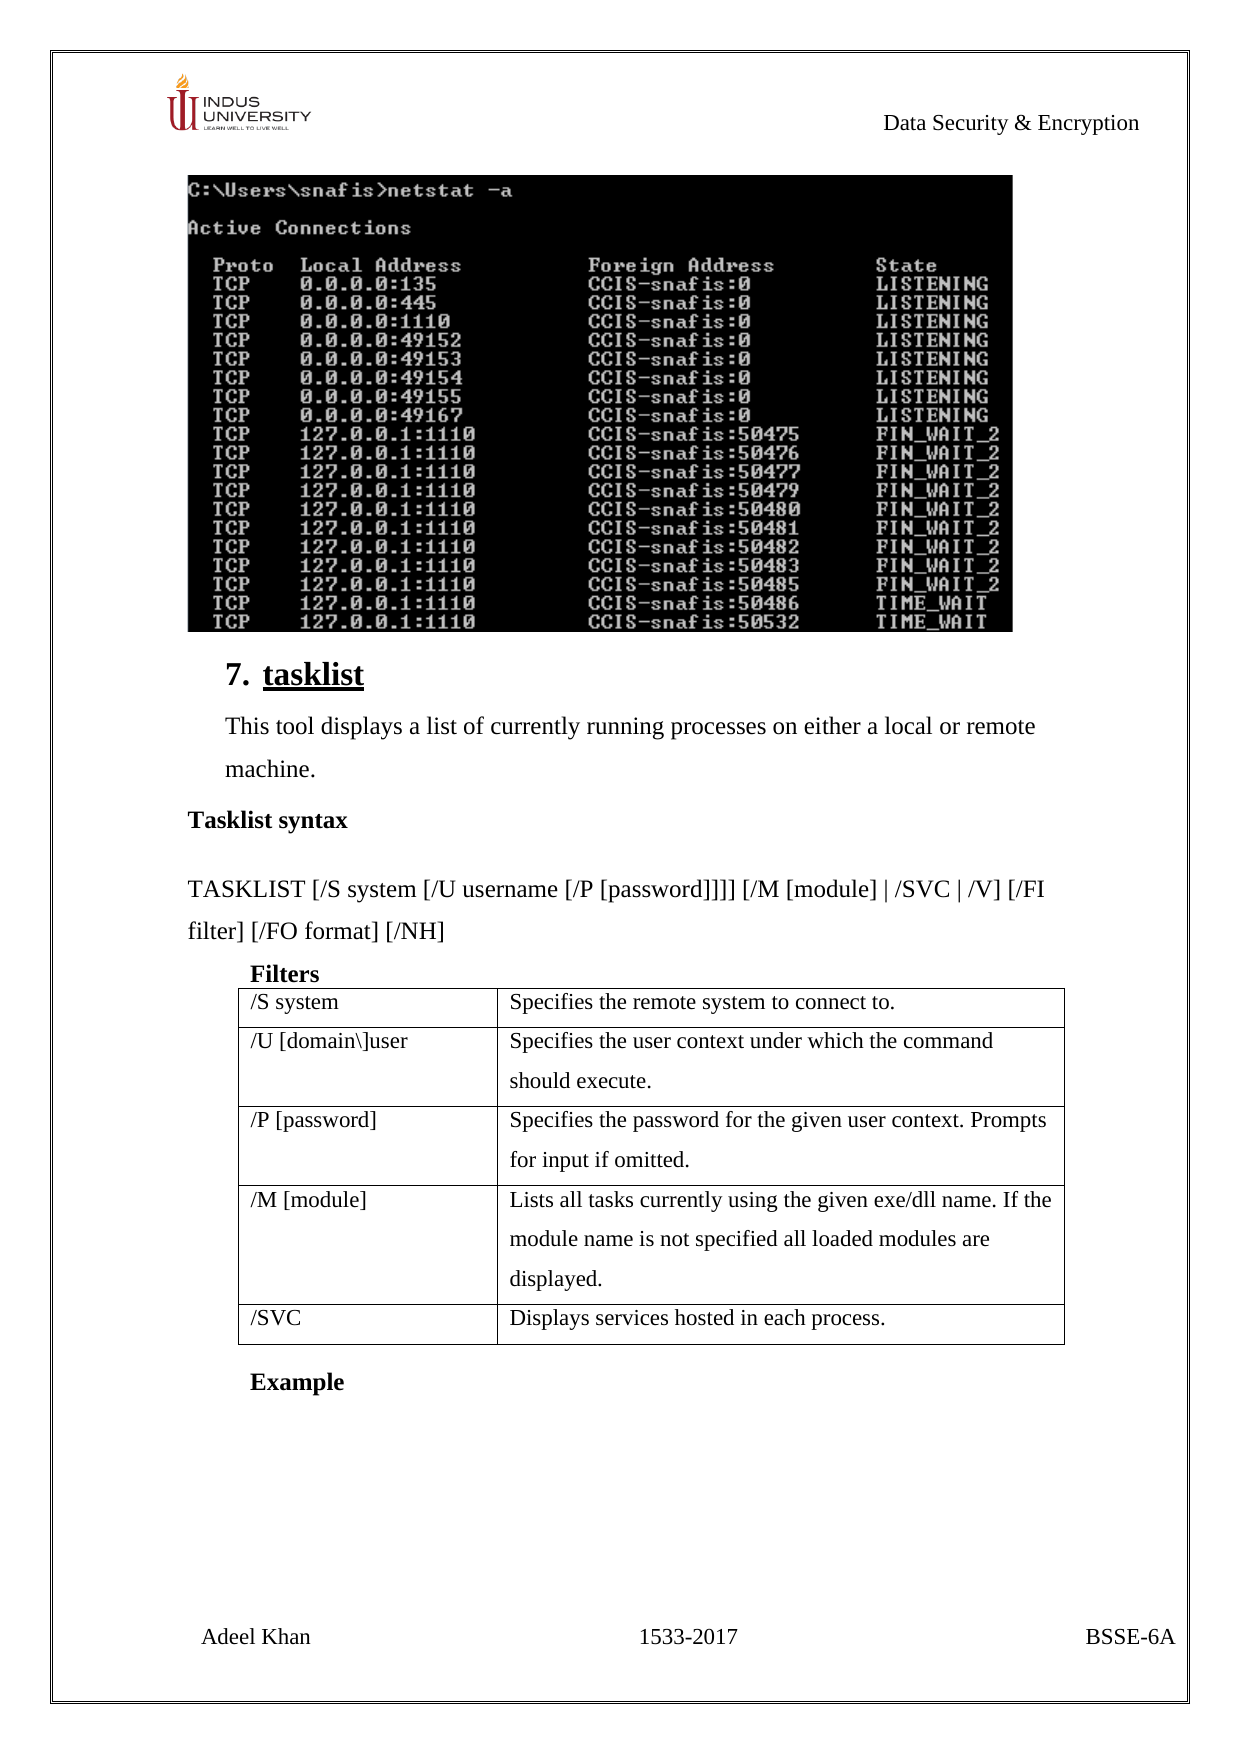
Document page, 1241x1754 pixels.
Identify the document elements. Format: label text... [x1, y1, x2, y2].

table_cell /P [password] [239, 1107, 497, 1185]
text TASKLIST [/S system [/U username [/P [password]]]] [/M [module] | /SVC | /V] [/FI filter] [/FO format] [/NH] [187, 874, 1047, 945]
table_header Specifies the remote system to connect to. [498, 989, 1064, 1027]
table_cell /M [module] [239, 1186, 497, 1304]
picture [164, 73, 317, 131]
table_cell Specifies the user context under which the command should execute. [498, 1028, 1064, 1106]
subtitle Filters [250, 959, 1176, 987]
table_cell Displays services hosted in each process. [498, 1305, 1064, 1343]
table_cell /SVC [239, 1305, 497, 1343]
table_cell Lists all tasks currently using the given exe/dll name. If the module name is not specified all loaded modules are displayed. [498, 1186, 1064, 1304]
text Example [250, 1367, 1176, 1396]
table_header /S system [239, 989, 497, 1027]
table_cell Specifies the password for the given user context. Prompts for input if omitted. [498, 1107, 1064, 1185]
table_cell /U [domain\]user [239, 1028, 497, 1106]
text This tool displays a list of currently running processes on either a local or remote machine. [225, 711, 1038, 783]
subtitle tasklist [225, 654, 1176, 692]
picture [187, 175, 1013, 632]
subtitle Tasklist syntax [187, 805, 1176, 834]
